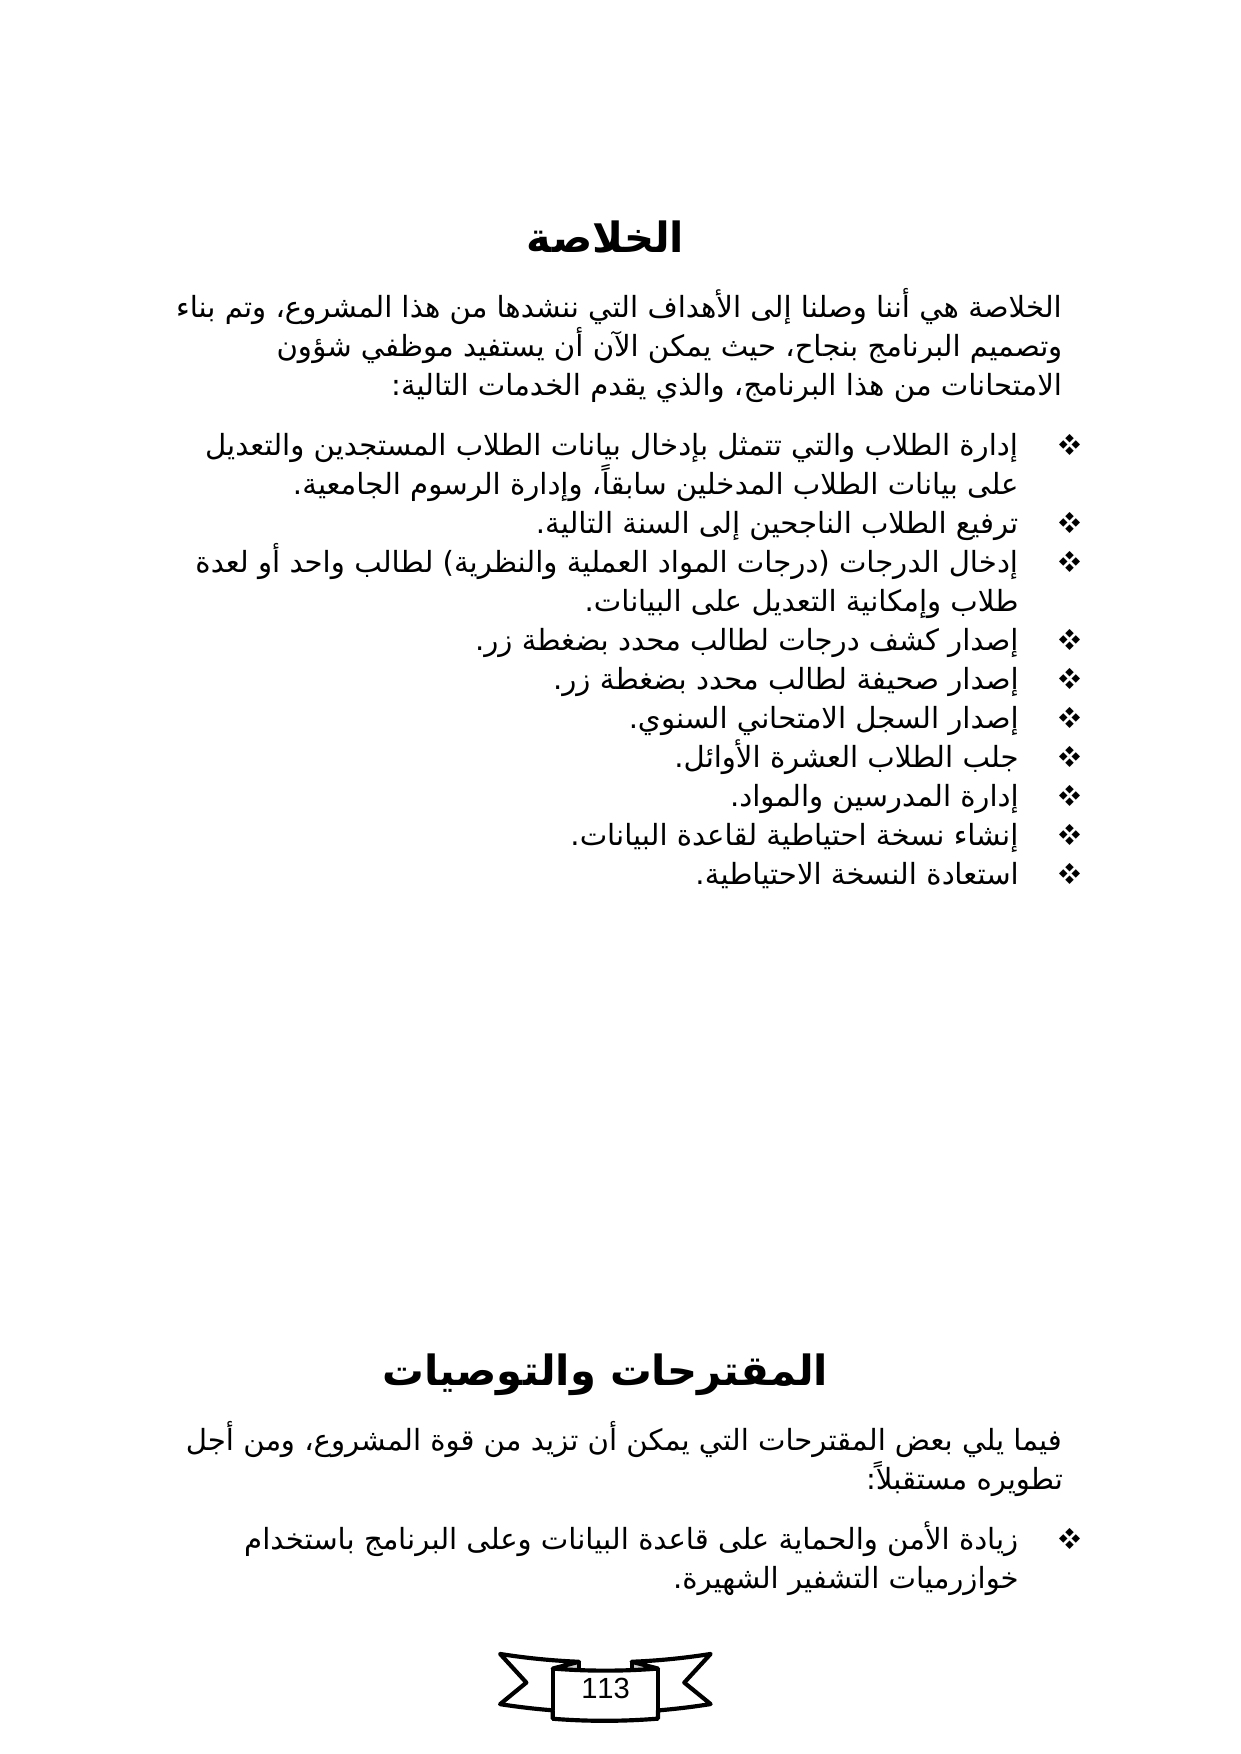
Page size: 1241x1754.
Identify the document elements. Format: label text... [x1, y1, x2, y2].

list إدارة الطلاب والتي تتمثل بإدخال بيانات الطلاب المستجدين والتعديل على بيانات الطلاب المدخلين سابقاً، وإدارة الرسوم الجامعية. [148, 428, 1056, 501]
list جلب الطلاب العشرة الأوائل. [148, 740, 1056, 774]
text فيما يلي بعض المقترحات التي يمكن أن تزيد من قوة المشروع، ومن أجل تطويره مستقبلاً: [148, 1423, 1063, 1496]
text المقترحات والتوصيات [148, 1347, 1063, 1396]
list استعادة النسخة الاحتياطية. [148, 857, 1056, 891]
list ترفيع الطلاب الناجحين إلى السنة التالية. [148, 506, 1056, 540]
list إصدار السجل الامتحاني السنوي. [148, 701, 1056, 735]
list إدارة المدرسين والمواد. [148, 779, 1056, 813]
text الخلاصة هي أننا وصلنا إلى الأهداف التي ننشدها من هذا المشروع، وتم بناء وتصميم البرنامج بنجاح، حيث يمكن الآن أن يستفيد موظفي شؤون الامتحانات من هذا البرنامج، والذي يقدم الخدمات التالية: [148, 291, 1063, 403]
list إصدار صحيفة لطالب محدد بضغطة زر. [148, 662, 1056, 696]
list زيادة الأمن والحماية على قاعدة البيانات وعلى البرنامج باستخدام خوازرميات التشفير الشهيرة. [148, 1522, 1056, 1595]
list إدخال الدرجات (درجات المواد العملية والنظرية) لطالب واحد أو لعدة طلاب وإمكانية التعديل على البيانات. [148, 545, 1056, 618]
list إصدار كشف درجات لطالب محدد بضغطة زر. [148, 623, 1056, 657]
text الخلاصة [148, 214, 1063, 263]
list إنشاء نسخة احتياطية لقاعدة البيانات. [148, 818, 1056, 852]
